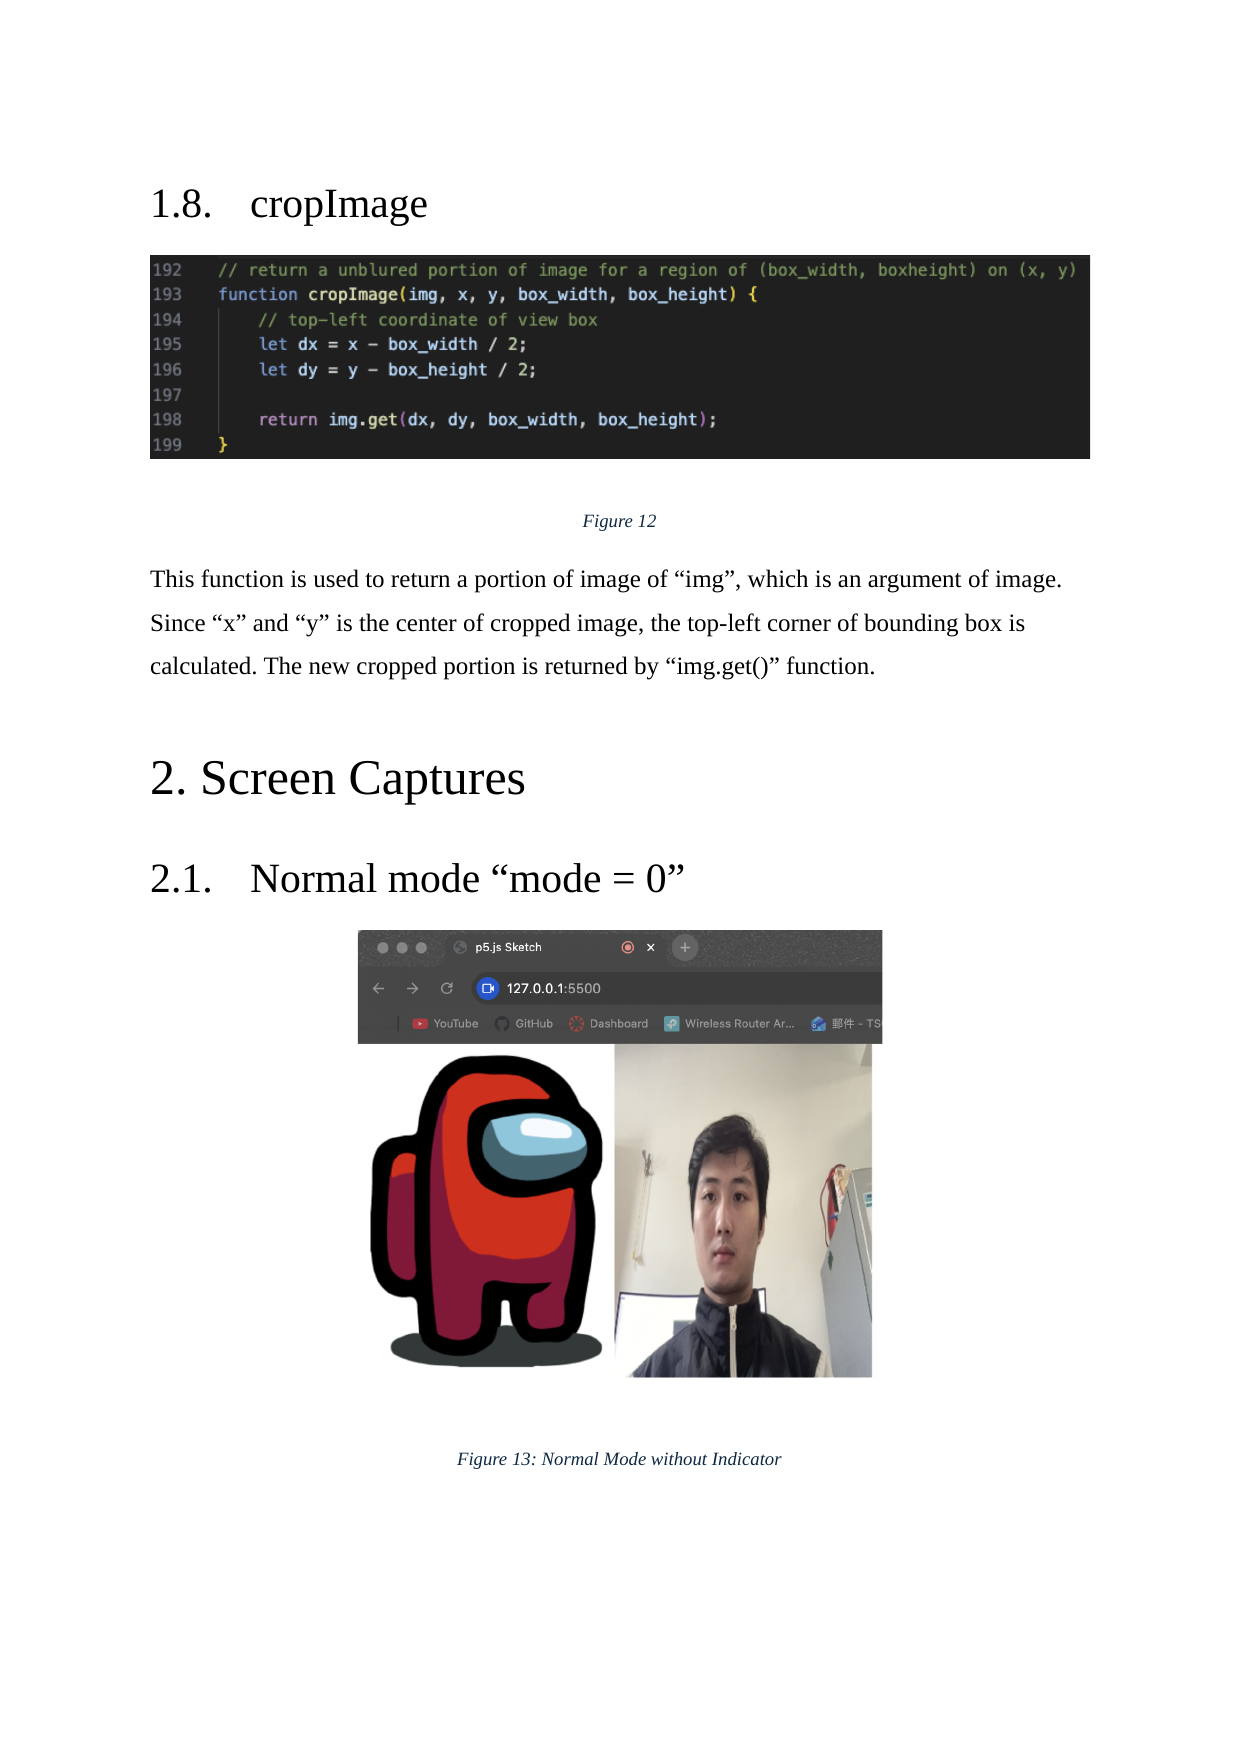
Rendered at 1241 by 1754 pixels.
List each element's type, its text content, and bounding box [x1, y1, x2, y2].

picture [150, 255, 1091, 459]
text Figure 13: Normal Mode without Indicator [150, 1439, 1090, 1477]
subtitle Screen Captures [150, 739, 1090, 814]
subtitle cropImage [150, 164, 1090, 239]
subtitle Normal mode “mode = 0” [150, 840, 1090, 915]
picture [357, 930, 883, 1386]
text This function is used to return a portion of image of “img”, which is an argument of image. Since “x” and “y” is the center of cropped image, the top-left corner of bounding box is calculated. The new cropped portion is returned by “img.get()” function. [150, 560, 1090, 684]
text Figure 12 [150, 502, 1090, 539]
